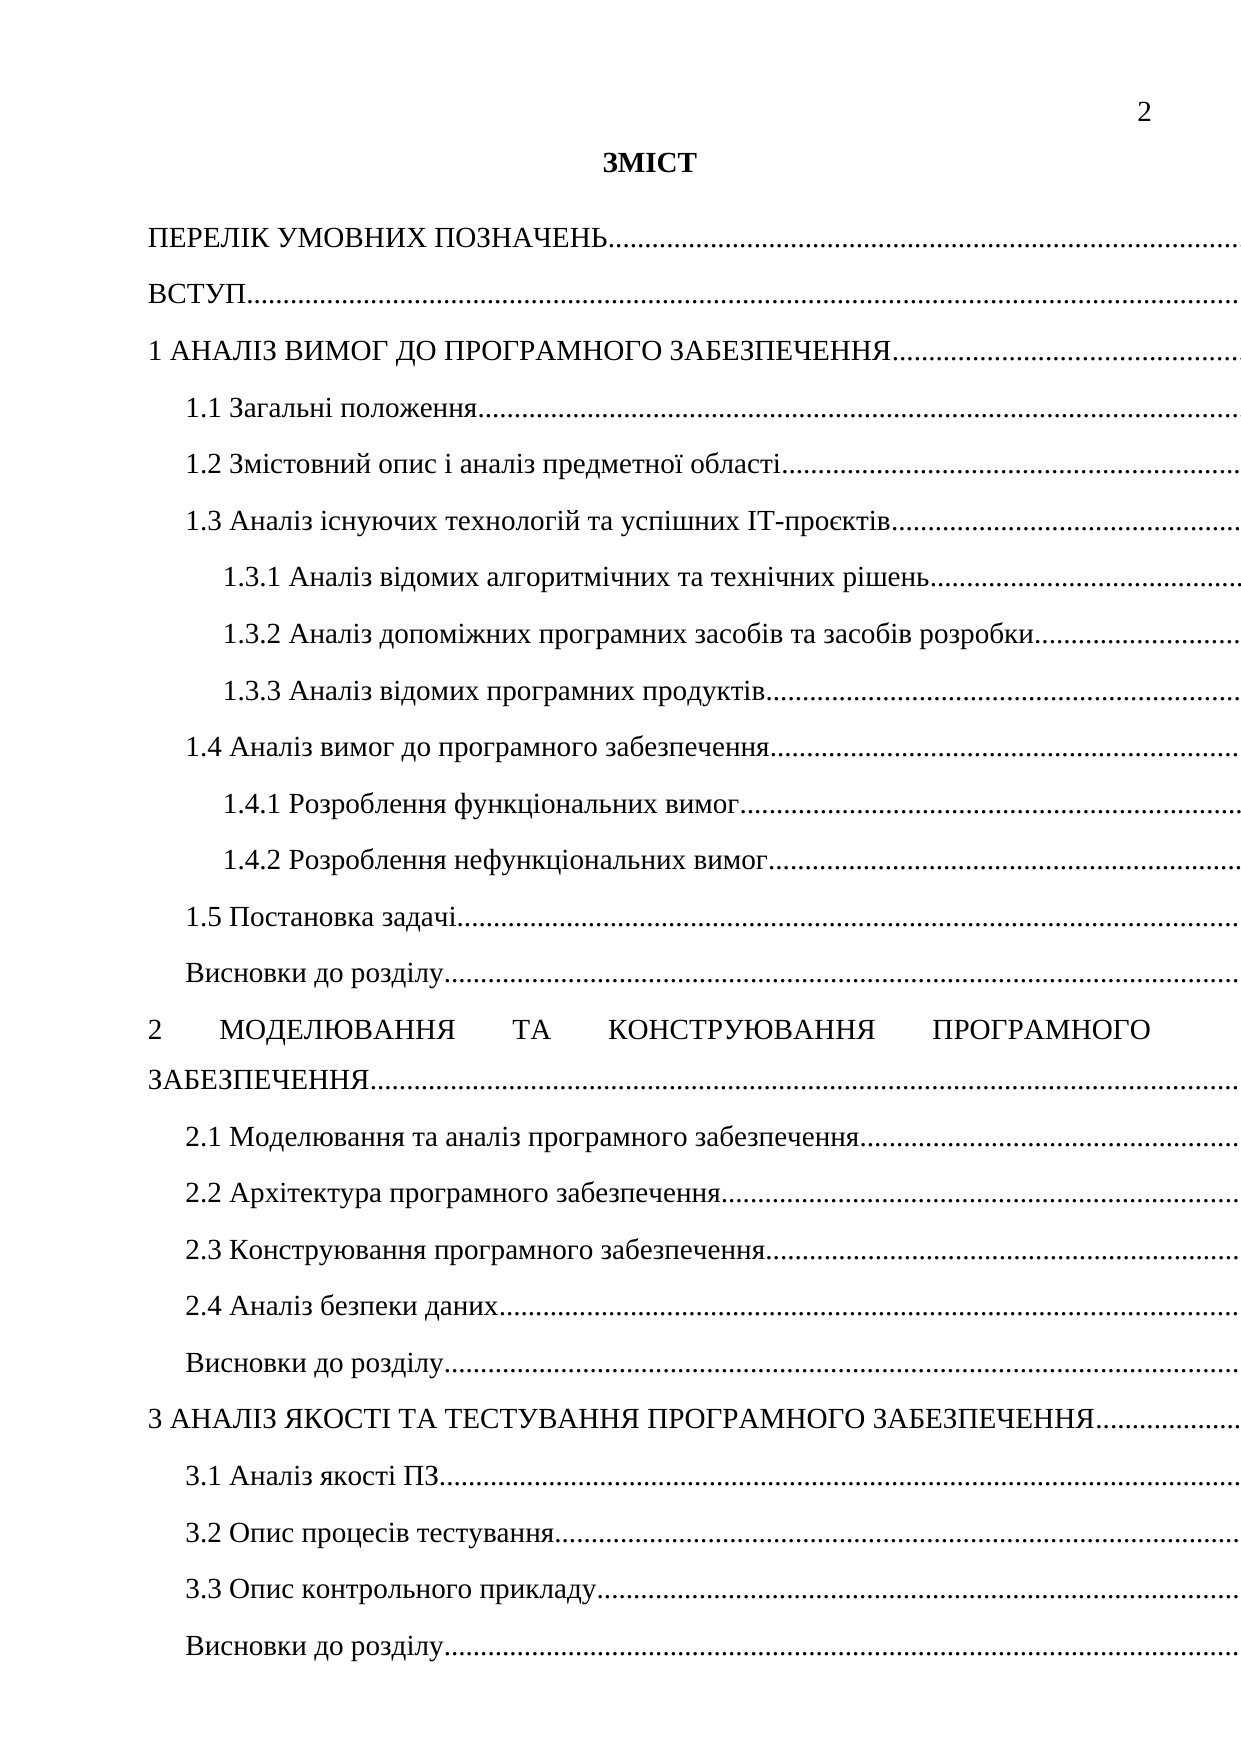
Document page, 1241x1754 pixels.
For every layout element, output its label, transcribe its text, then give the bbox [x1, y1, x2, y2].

text ЗМІСТ [148, 145, 1152, 178]
